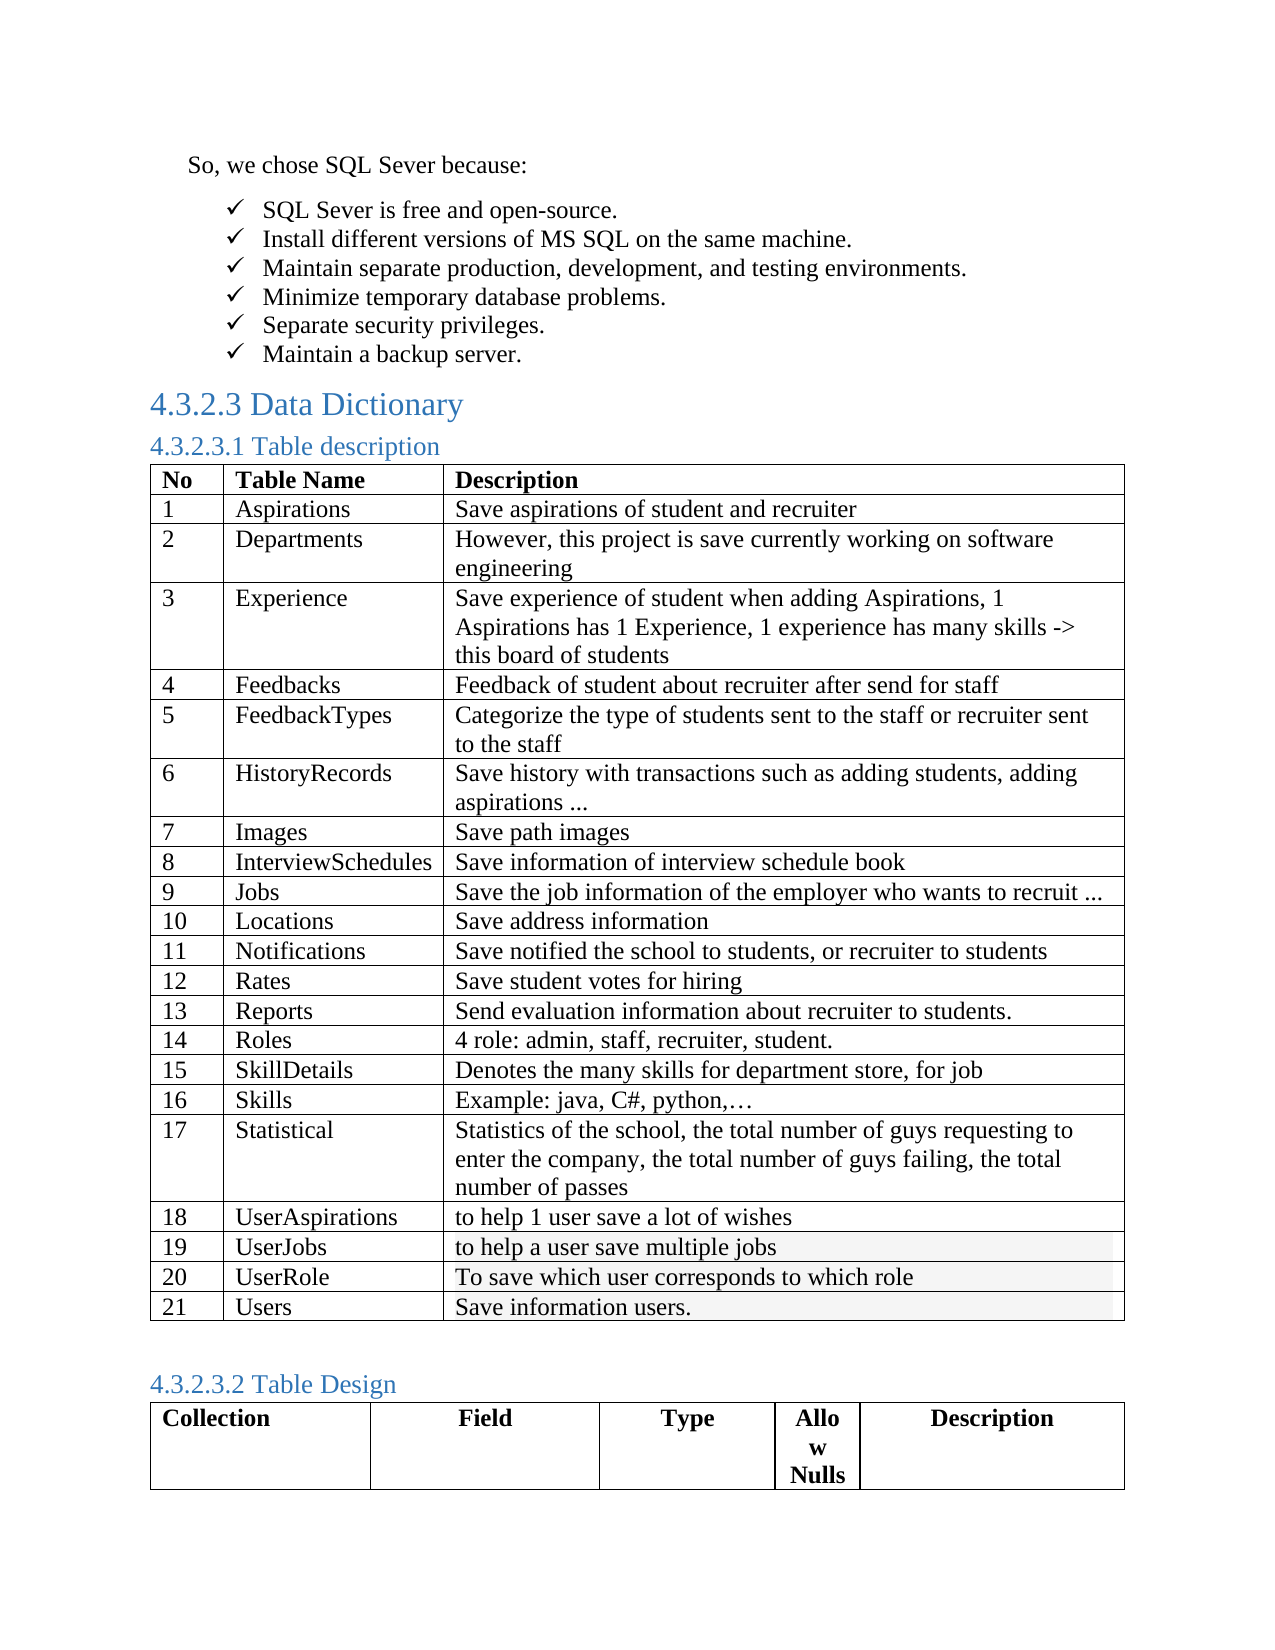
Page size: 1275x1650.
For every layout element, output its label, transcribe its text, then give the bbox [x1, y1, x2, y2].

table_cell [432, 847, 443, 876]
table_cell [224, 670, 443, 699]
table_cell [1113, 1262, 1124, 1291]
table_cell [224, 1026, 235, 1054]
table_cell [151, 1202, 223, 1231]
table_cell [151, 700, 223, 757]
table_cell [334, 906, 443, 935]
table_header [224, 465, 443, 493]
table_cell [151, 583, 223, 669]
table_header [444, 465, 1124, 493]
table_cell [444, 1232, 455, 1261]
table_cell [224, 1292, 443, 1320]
subtitle 4.3.2.3 Data Dictionary [150, 384, 1125, 423]
list Install different versions of MS SQL on the same machine. [225, 224, 1125, 253]
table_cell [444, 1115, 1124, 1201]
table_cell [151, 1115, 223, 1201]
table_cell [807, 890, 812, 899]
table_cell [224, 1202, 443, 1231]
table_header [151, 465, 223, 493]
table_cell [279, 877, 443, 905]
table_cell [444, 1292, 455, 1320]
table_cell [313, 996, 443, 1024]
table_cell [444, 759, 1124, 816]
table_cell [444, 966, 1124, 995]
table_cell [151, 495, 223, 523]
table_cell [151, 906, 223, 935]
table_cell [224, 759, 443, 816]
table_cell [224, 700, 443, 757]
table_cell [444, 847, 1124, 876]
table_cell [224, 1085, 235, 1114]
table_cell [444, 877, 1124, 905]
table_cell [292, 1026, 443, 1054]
list Maintain a backup server. [225, 339, 1125, 368]
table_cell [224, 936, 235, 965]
subtitle 4.3.2.3.2 Table Design [150, 1368, 1125, 1399]
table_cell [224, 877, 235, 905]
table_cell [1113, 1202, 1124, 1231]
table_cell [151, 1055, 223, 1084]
list Minimize temporary database problems. [225, 282, 1125, 310]
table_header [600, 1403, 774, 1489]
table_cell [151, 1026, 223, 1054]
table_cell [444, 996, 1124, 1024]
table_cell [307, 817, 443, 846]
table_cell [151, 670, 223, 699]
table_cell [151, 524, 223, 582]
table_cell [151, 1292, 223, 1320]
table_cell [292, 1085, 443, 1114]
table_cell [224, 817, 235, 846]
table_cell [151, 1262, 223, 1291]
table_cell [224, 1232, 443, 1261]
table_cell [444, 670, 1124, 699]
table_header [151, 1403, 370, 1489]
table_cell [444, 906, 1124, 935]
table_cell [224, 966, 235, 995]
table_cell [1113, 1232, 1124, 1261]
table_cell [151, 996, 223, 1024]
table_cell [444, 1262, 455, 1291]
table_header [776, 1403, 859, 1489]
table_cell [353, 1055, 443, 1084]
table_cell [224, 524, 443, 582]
list Maintain separate production, development, and testing environments. [225, 253, 1125, 282]
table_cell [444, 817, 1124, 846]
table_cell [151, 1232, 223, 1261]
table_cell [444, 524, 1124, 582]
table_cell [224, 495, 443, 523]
list Separate security privileges. [225, 310, 1125, 339]
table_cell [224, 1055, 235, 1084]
list SQL Sever is free and open-source. [225, 195, 1125, 224]
text So, we chose SQL Sever because: [187, 150, 1125, 179]
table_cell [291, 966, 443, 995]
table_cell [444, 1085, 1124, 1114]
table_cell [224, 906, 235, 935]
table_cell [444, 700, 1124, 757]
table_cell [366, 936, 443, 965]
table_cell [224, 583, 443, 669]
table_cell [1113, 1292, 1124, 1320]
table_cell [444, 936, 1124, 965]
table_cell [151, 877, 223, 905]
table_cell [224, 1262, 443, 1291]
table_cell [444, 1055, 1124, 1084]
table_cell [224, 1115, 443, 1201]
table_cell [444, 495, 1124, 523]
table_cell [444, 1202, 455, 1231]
subtitle 4.3.2.3.1 Table description [150, 430, 1125, 461]
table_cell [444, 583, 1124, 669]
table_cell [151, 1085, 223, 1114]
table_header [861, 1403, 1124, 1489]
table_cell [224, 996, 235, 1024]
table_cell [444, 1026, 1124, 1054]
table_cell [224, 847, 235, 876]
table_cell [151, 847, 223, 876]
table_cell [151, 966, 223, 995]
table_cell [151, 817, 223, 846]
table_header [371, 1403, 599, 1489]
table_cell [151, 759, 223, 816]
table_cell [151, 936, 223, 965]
